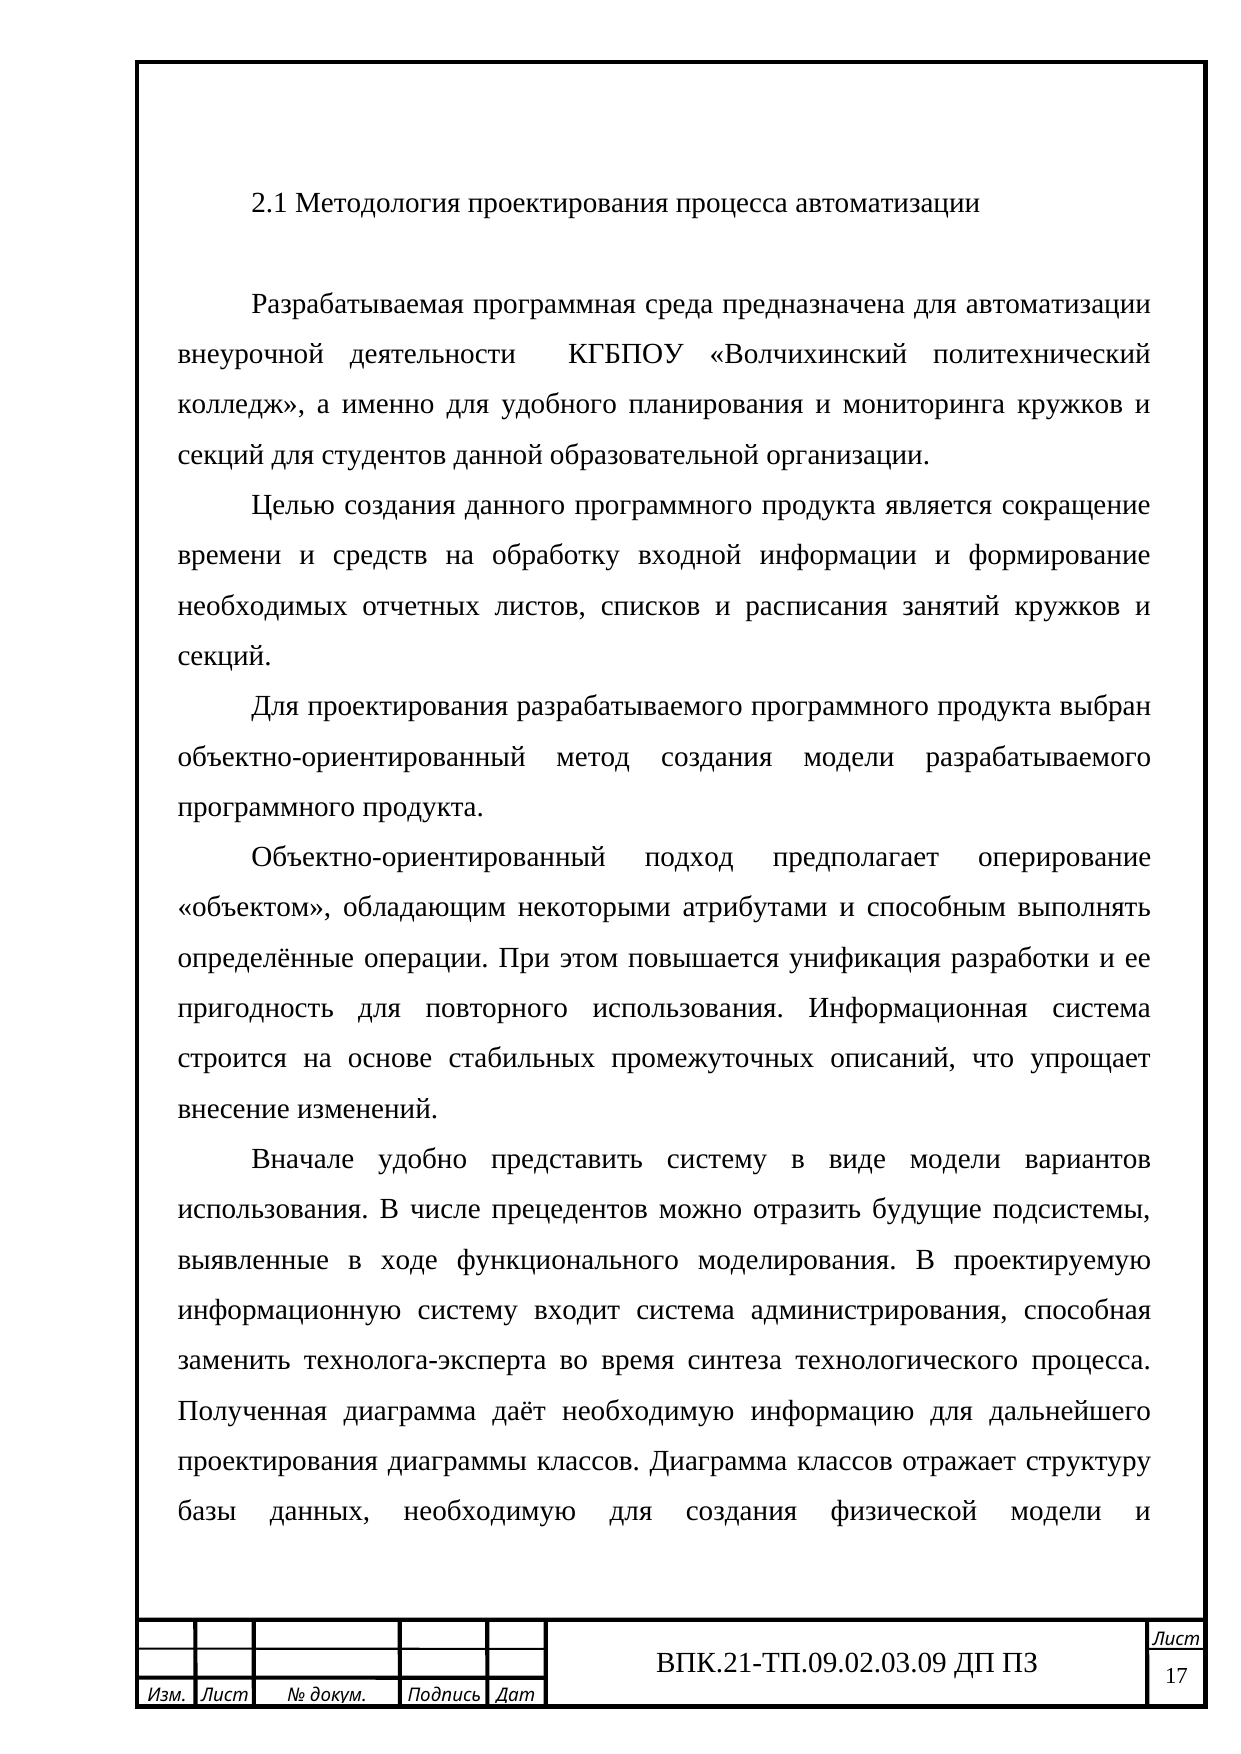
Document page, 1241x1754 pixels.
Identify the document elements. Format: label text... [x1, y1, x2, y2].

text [177, 1141, 1152, 1527]
text 2.1 Методология проектирования процесса автоматизации [177, 185, 1152, 219]
text Для проектирования разрабатываемого программного продукта выбран объектно-ориентированный метод создания модели разрабатываемого программного продукта. [177, 688, 1152, 822]
text Объектно-ориентированный подход предполагает оперирование «объектом», обладающим некоторыми атрибутами и способным выполнять определённые операции. При этом повышается унификация разработки и ее пригодность для повторного использования. Информационная система строится на основе стабильных промежуточных описаний, что упрощает внесение изменений. [177, 839, 1152, 1124]
text Разрабатываемая программная среда предназначена для автоматизации внеурочной деятельности КГБПОУ «Волчихинский политехнический колледж», а именно для удобного планирования и мониторинга кружков и секций для студентов данной образовательной организации. [177, 286, 1152, 470]
text Целью создания данного программного продукта является сокращение времени и средств на обработку входной информации и формирование необходимых отчетных листов, списков и расписания занятий кружков и секций. [177, 487, 1152, 672]
